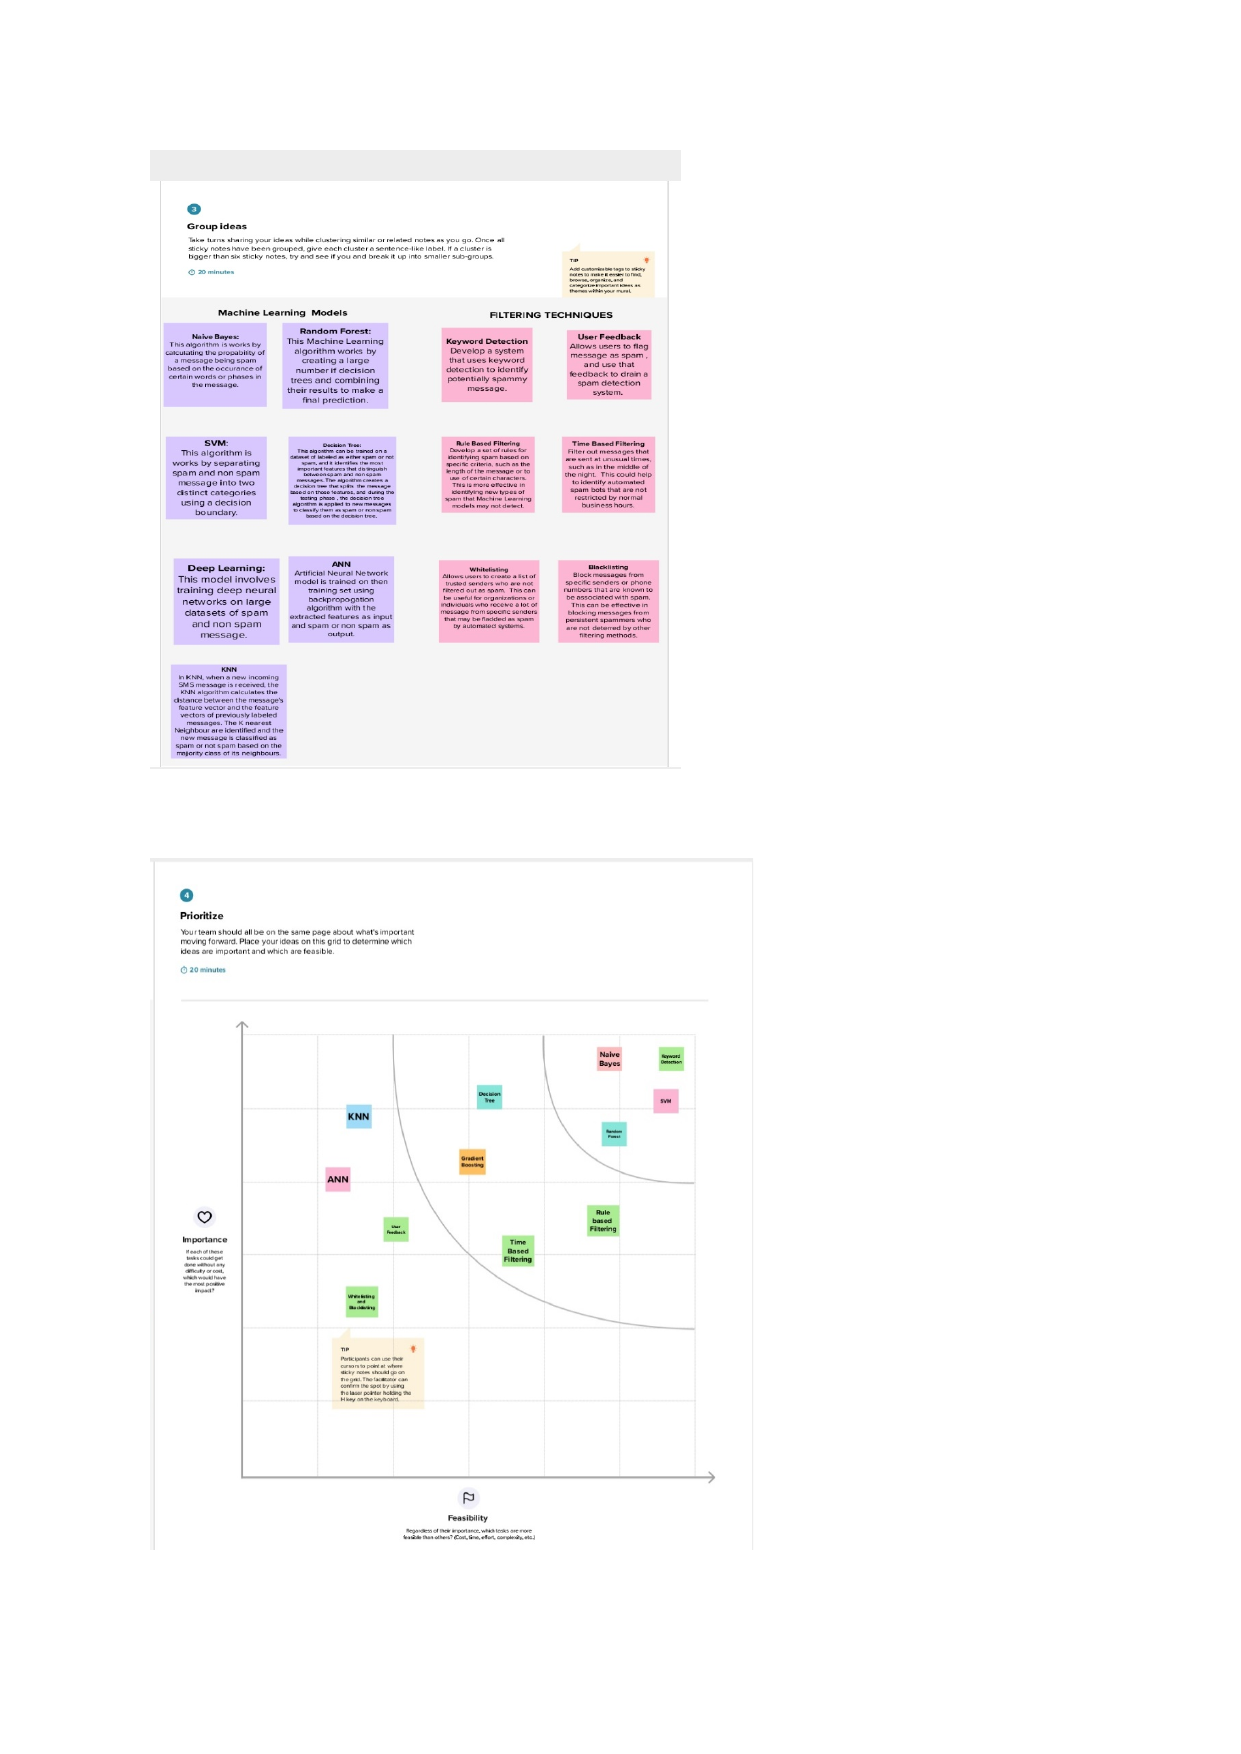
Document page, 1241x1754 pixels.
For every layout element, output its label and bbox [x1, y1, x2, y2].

picture [150, 150, 681, 769]
picture [150, 858, 754, 1550]
